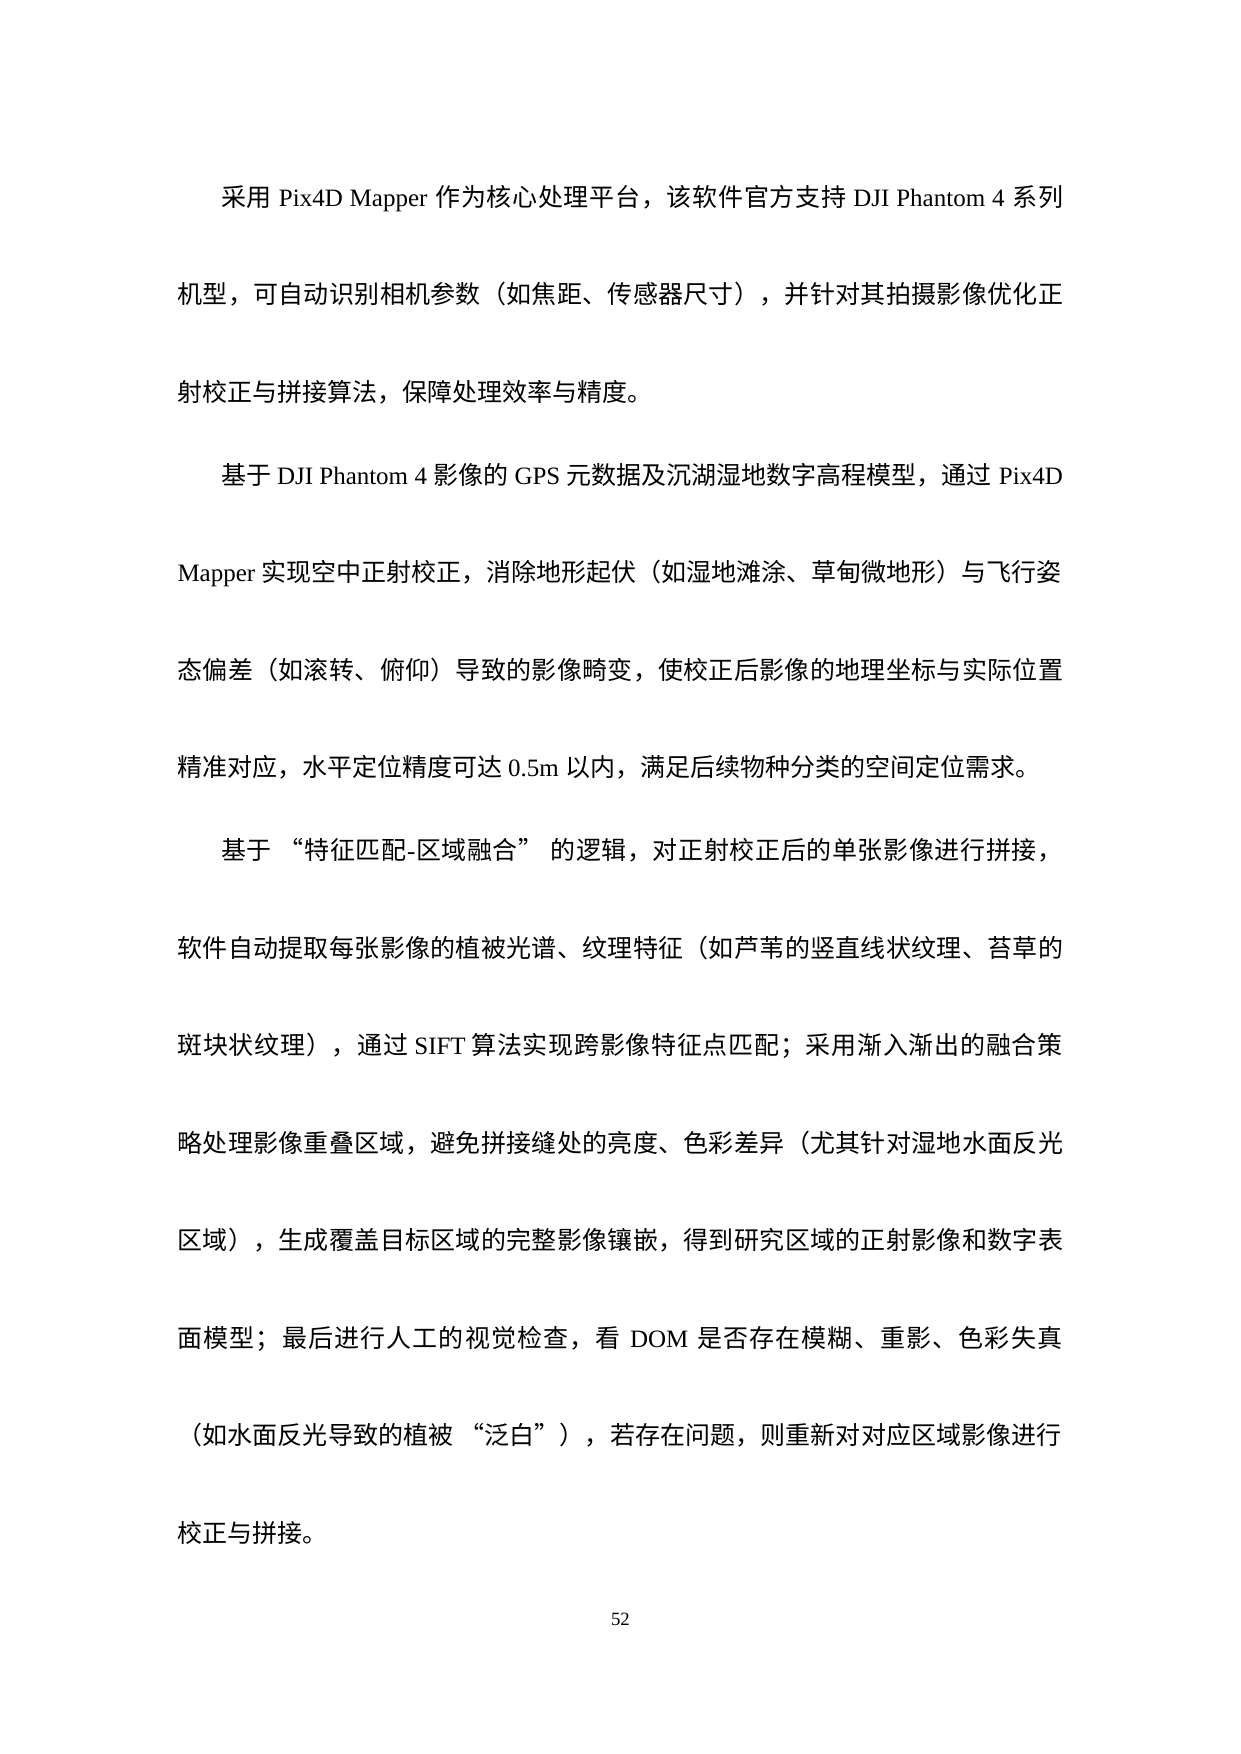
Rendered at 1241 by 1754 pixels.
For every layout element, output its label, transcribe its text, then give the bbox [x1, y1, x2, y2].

text 基于 “特征匹配-区域融合” 的逻辑，对正射校正后的单张影像进行拼接，软件自动提取每张影像的植被光谱、纹理特征（如芦苇的竖直线状纹理、苔草的斑块状纹理），通过SIFT算法实现跨影像特征点匹配；采用渐入渐出的融合策略处理影像重叠区域，避免拼接缝处的亮度、色彩差异（尤其针对湿地水面反光区域），生成覆盖目标区域的完整影像镶嵌，得到研究区域的正射影像和数字表面模型；最后进行人工的视觉检查，看 DOM 是否存在模糊、重影、色彩失真（如水面反光导致的植被 “泛白”），若存在问题，则重新对对应区域影像进行校正与拼接。 [177, 816, 1063, 1564]
text 基于 DJI Phantom 4 影像的 GPS 元数据及沉湖湿地数字高程模型，通过 Pix4D Mapper 实现空中正射校正，消除地形起伏（如湿地滩涂、草甸微地形）与飞行姿态偏差（如滚转、俯仰）导致的影像畸变，使校正后影像的地理坐标与实际位置精准对应，水平定位精度可达 0.5m 以内，满足后续物种分类的空间定位需求。 [177, 441, 1063, 798]
text 采用 Pix4D Mapper 作为核心处理平台，该软件官方支持 DJI Phantom 4 系列机型，可自动识别相机参数（如焦距、传感器尺寸），并针对其拍摄影像优化正射校正与拼接算法，保障处理效率与精度。 [177, 163, 1063, 423]
